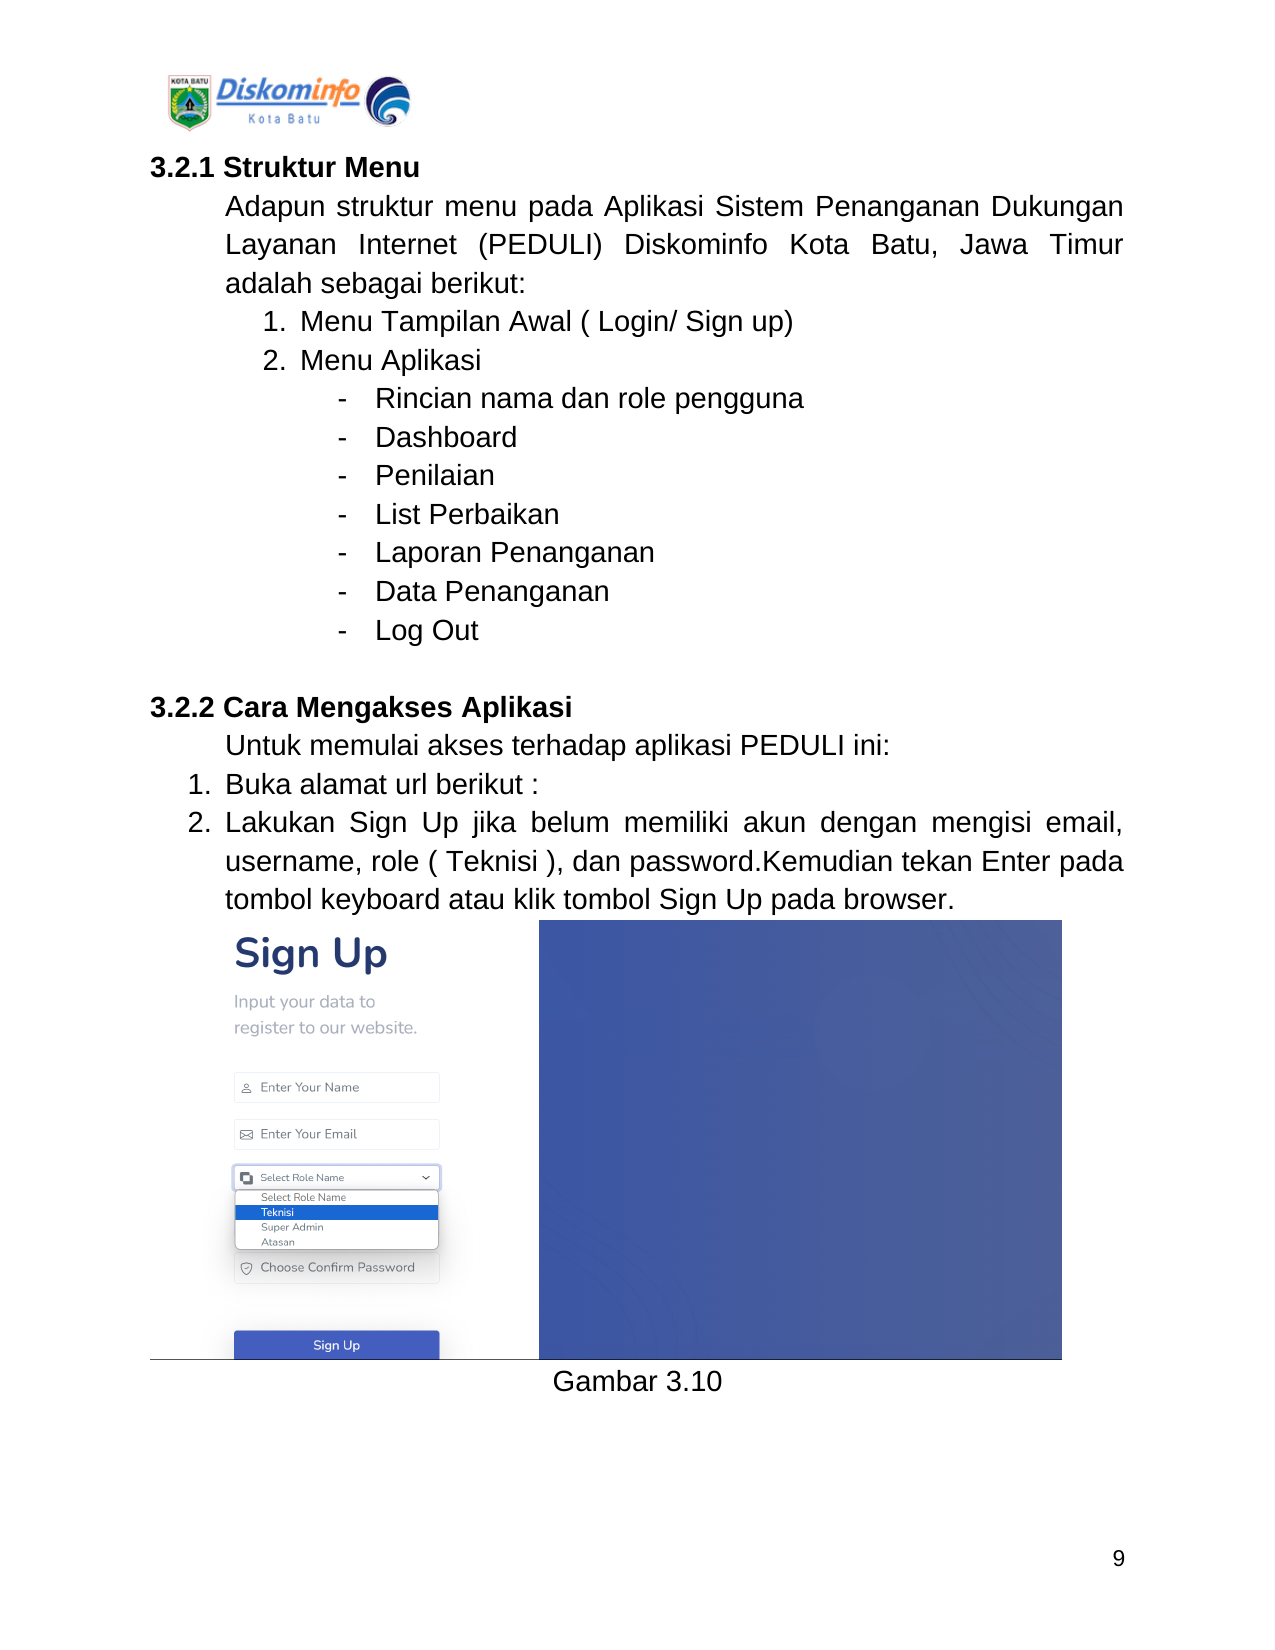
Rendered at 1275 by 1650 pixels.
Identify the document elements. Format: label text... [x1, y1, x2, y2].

text Gambar 3.10 [150, 1364, 1125, 1397]
list Dashboard [337, 420, 1125, 453]
list Menu Tampilan Awal ( Login/ Sign up) [262, 304, 1125, 338]
list Buka alamat url berikut : [187, 767, 1125, 800]
list Data Penanganan [337, 574, 1125, 607]
list Lakukan Sign Up jika belum memiliki akun dengan mengisi email, username, role ( Teknisi ), dan password.Kemudian tekan Enter pada tombol keyboard atau klik tombol Sign Up pada browser. [187, 805, 1125, 916]
list List Perbaikan [337, 497, 1125, 530]
text Untuk memulai akses terhadap aplikasi PEDULI ini: [150, 728, 1125, 762]
list Penilaian [337, 458, 1125, 492]
list Laporan Penanganan [337, 535, 1125, 569]
text 3.2.2 Cara Mengakses Aplikasi [150, 689, 1125, 723]
text 3.2.1 Struktur Menu [150, 150, 1125, 183]
list Rincian nama dan role pengguna [337, 381, 1125, 415]
text Adapun struktur menu pada Aplikasi Sistem Penanganan Dukungan Layanan Internet (PEDULI) Diskominfo Kota Batu, Jawa Timur adalah sebagai berikut: [225, 188, 1125, 299]
list Menu Aplikasi [262, 343, 1125, 376]
list Log Out [337, 612, 1125, 646]
picture [150, 75, 414, 133]
picture [150, 920, 1062, 1360]
